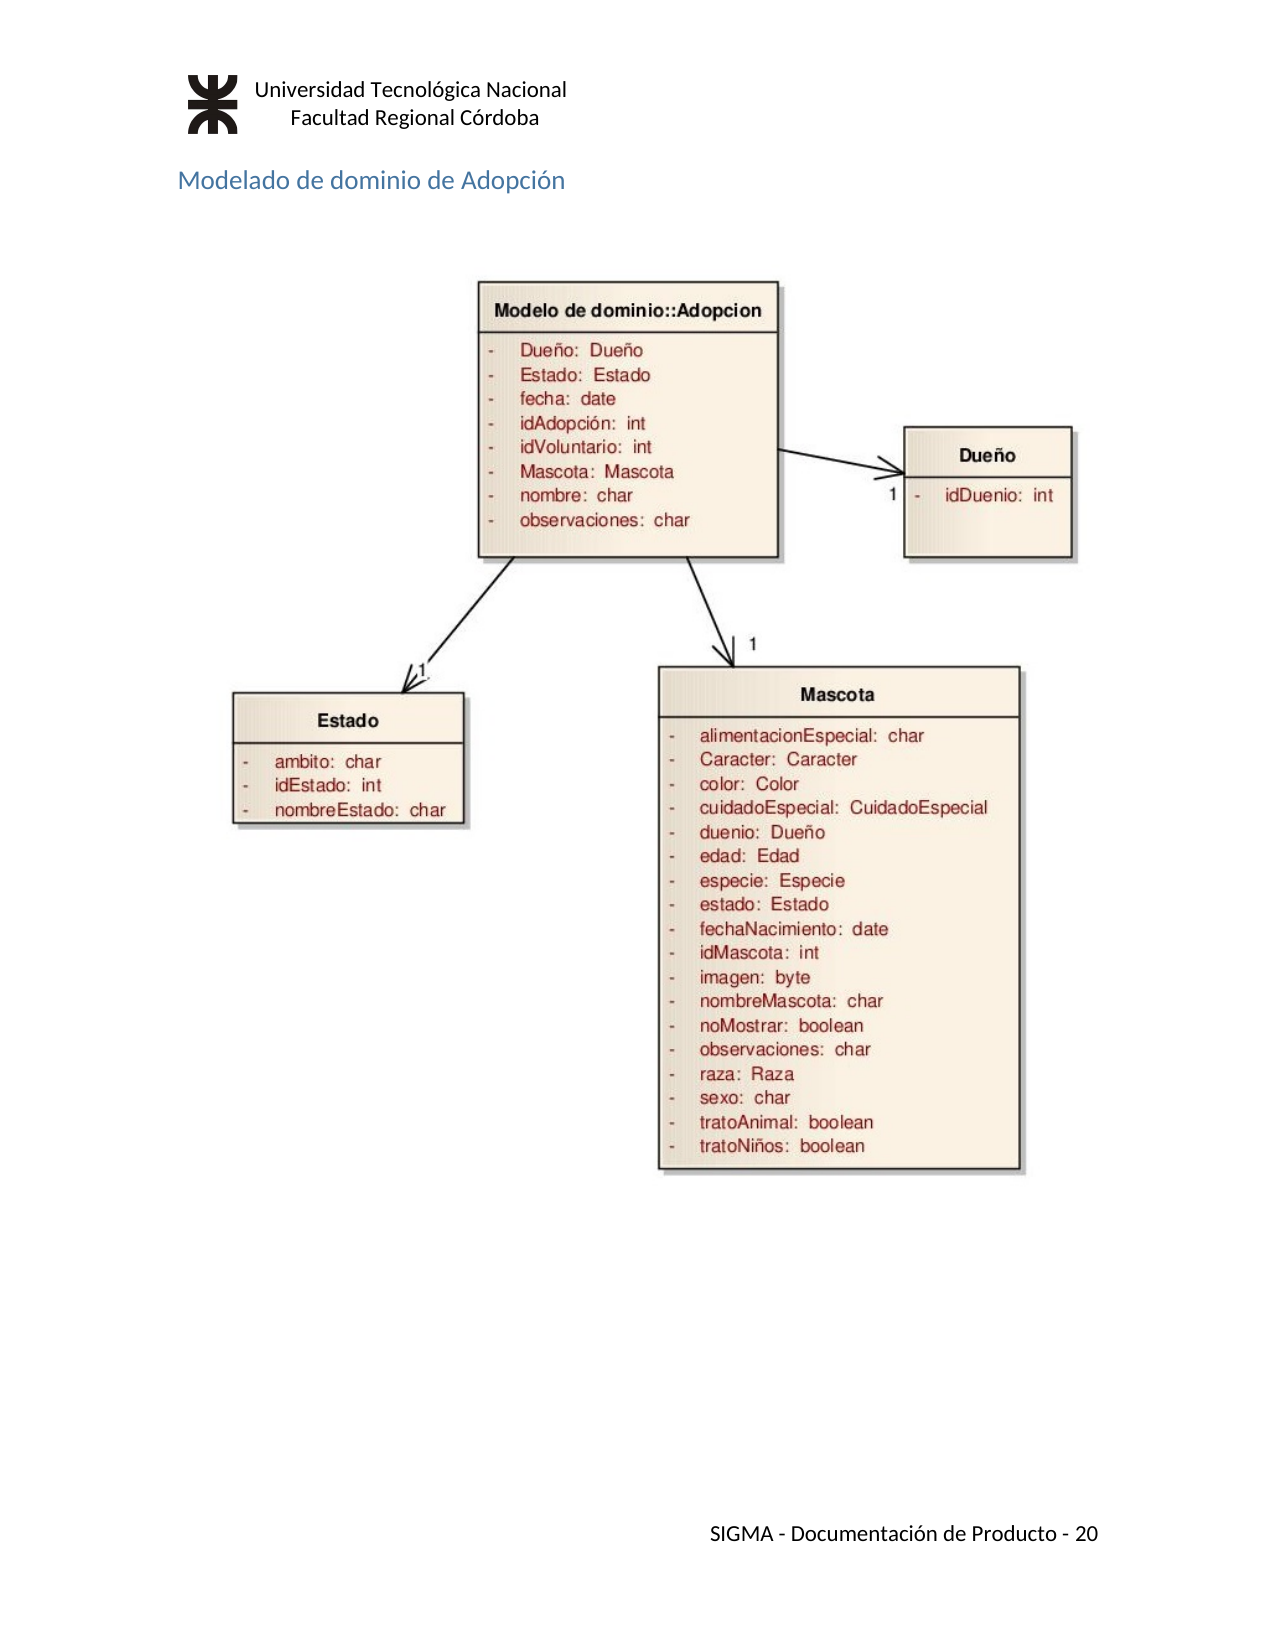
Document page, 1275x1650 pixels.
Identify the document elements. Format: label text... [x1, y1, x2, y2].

subtitle Modelado de dominio de Adopción [177, 163, 1098, 196]
picture [188, 75, 238, 134]
picture [177, 245, 1135, 1255]
